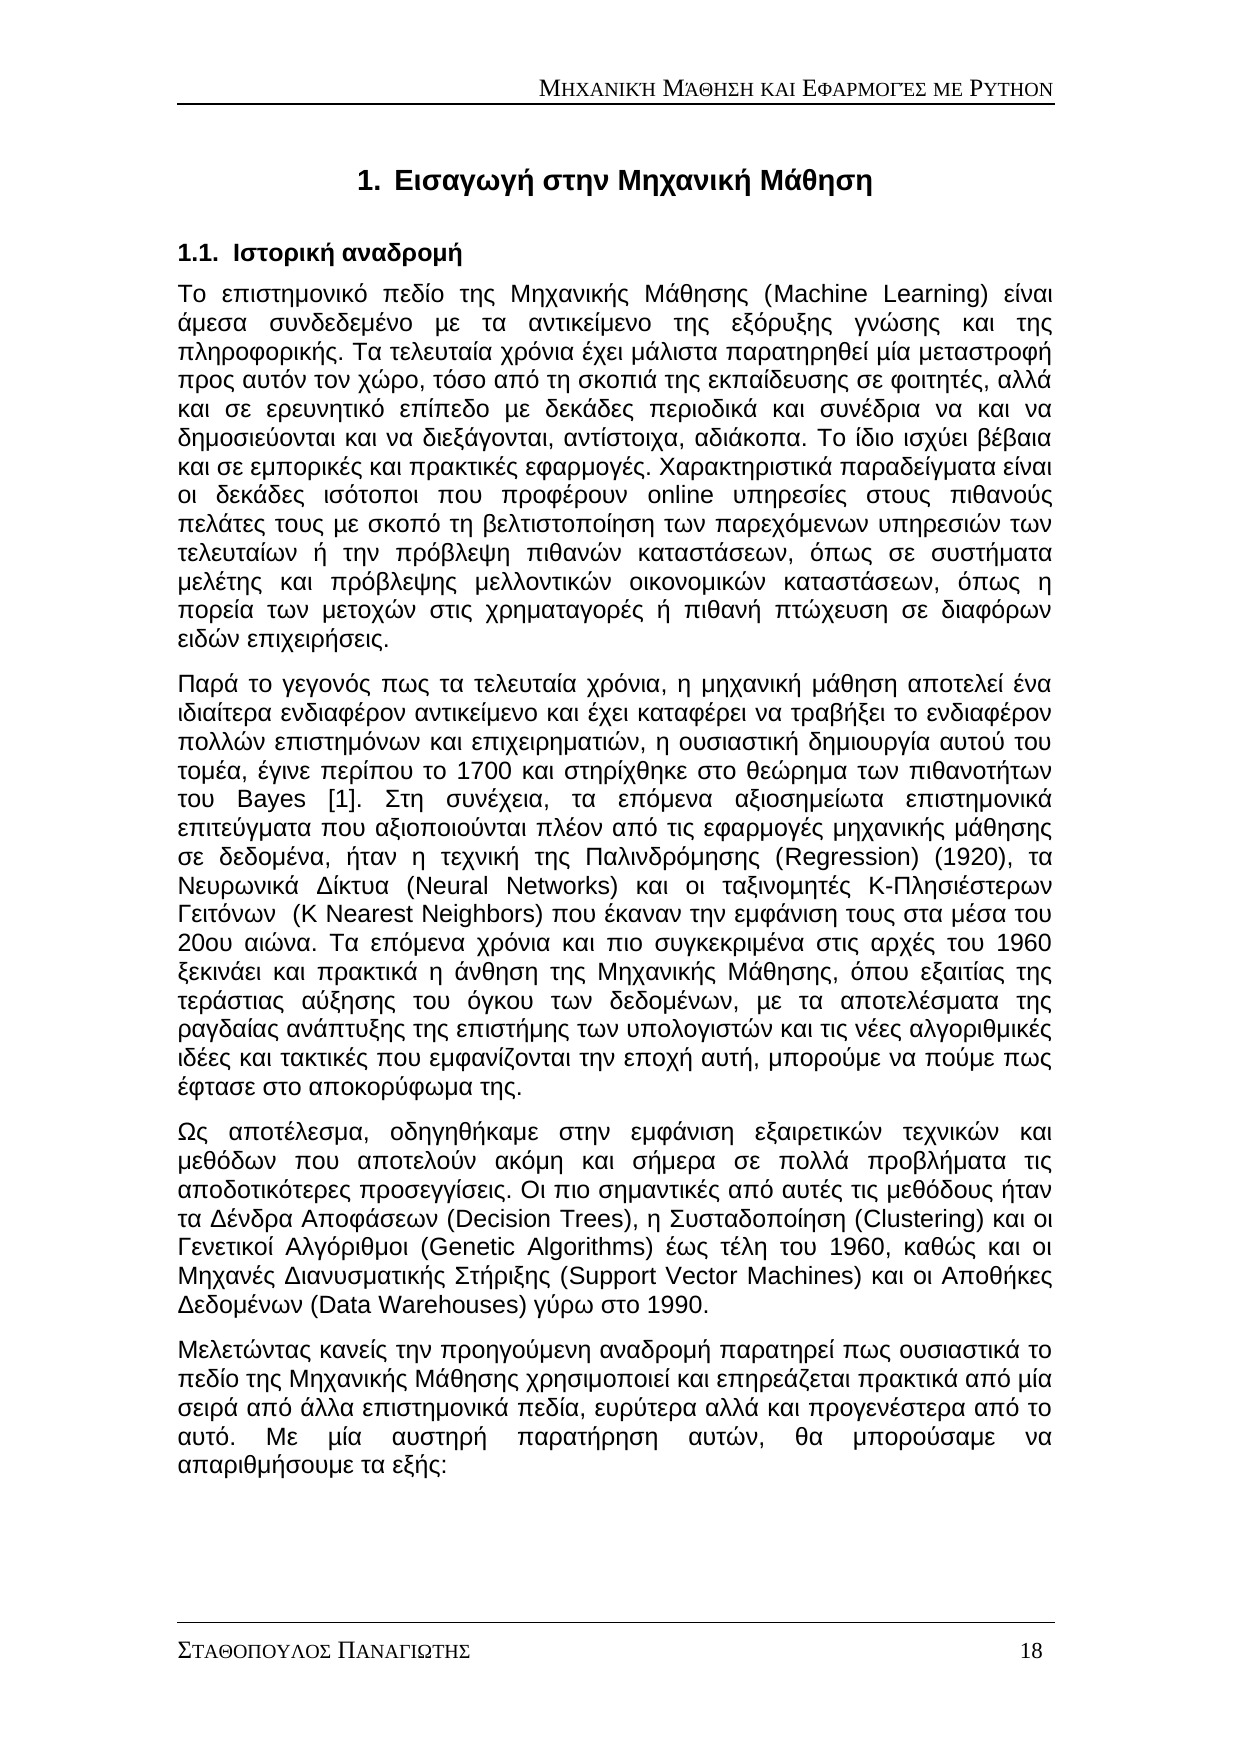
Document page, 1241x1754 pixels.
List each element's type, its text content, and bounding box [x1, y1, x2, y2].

subtitle 1.1. Ιστορική αναδρομή [177, 238, 1053, 267]
text Παρά το γεγονός πως τα τελευταία χρόνια, η μηχανική μάθηση αποτελεί ένα ιδιαίτερα ενδιαφέρον αντικείμενο και έχει καταφέρει να τραβήξει το ενδιαφέρον πολλών επιστημόνων και επιχειρηματιών, η ουσιαστική δημιουργία αυτού του τομέα, έγινε περίπου το 1700 και στηρίχθηκε στο θεώρημα των πιθανοτήτων του Bayes [1]. Στη συνέχεια, τα επόμενα αξιοσημείωτα επιστημονικά επιτεύγματα που αξιοποιούνται πλέον από τις εφαρμογές μηχανικής μάθησης σε δεδομένα, ήταν η τεχνική της Παλινδρόμησης (Regression) (1920), τα Νευρωνικά Δίκτυα (Neural Networks) και οι ταξινοµητές Κ-Πλησιέστερων Γειτόνων (K Nearest Neighbors) που έκαναν την εμφάνιση τους στα μέσα του 20ου αιώνα. Τα επόμενα χρόνια και πιο συγκεκριμένα στις αρχές του 1960 ξεκινάει και πρακτικά η άνθηση της Μηχανικής Μάθησης, όπου εξαιτίας της τεράστιας αύξησης του όγκου των δεδομένων, µε τα αποτελέσματα της ραγδαίας ανάπτυξης της επιστήμης των υπολογιστών και τις νέες αλγοριθμικές ιδέες και τακτικές που εμφανίζονται την εποχή αυτή, μπορούμε να πούμε πως έφτασε στο αποκορύφωμα της. [177, 669, 1053, 1101]
list Εισαγωγή στην Μηχανική Μάθηση [177, 162, 1053, 196]
text Το επιστημονικό πεδίο της Μηχανικής Μάθησης (Machine Learning) είναι άμεσα συνδεδεμένο µε τα αντικείμενο της εξόρυξης γνώσης και της πληροφορικής. Τα τελευταία χρόνια έχει μάλιστα παρατηρηθεί µία μεταστροφή προς αυτόν τον χώρο, τόσο από τη σκοπιά της εκπαίδευσης σε φοιτητές, αλλά και σε ερευνητικό επίπεδο µε δεκάδες περιοδικά και συνέδρια να και να δημοσιεύονται και να διεξάγονται, αντίστοιχα, αδιάκοπα. Το ίδιο ισχύει βέβαια και σε εμπορικές και πρακτικές εφαρμογές. Χαρακτηριστικά παραδείγματα είναι οι δεκάδες ισότοποι που προφέρουν online υπηρεσίες στους πιθανούς πελάτες τους µε σκοπό τη βελτιστοποίηση των παρεχόμενων υπηρεσιών των τελευταίων ή την πρόβλεψη πιθανών καταστάσεων, όπως σε συστήματα μελέτης και πρόβλεψης μελλοντικών οικονομικών καταστάσεων, όπως η πορεία των μετοχών στις χρηματαγορές ή πιθανή πτώχευση σε διαφόρων ειδών επιχειρήσεις. [177, 279, 1053, 653]
text Μελετώντας κανείς την προηγούμενη αναδρομή παρατηρεί πως ουσιαστικά το πεδίο της Μηχανικής Μάθησης χρησιμοποιεί και επηρεάζεται πρακτικά από µία σειρά από άλλα επιστημονικά πεδία, ευρύτερα αλλά και προγενέστερα από το αυτό. Με µία αυστηρή παρατήρηση αυτών, θα μπορούσαμε να απαριθμήσουμε τα εξής: [177, 1335, 1053, 1479]
text Ως αποτέλεσμα, οδηγηθήκαμε στην εμφάνιση εξαιρετικών τεχνικών και μεθόδων που αποτελούν ακόμη και σήμερα σε πολλά προβλήματα τις αποδοτικότερες προσεγγίσεις. Οι πιο σημαντικές από αυτές τις μεθόδους ήταν τα Δένδρα Αποφάσεων (Decision Trees), η Συσταδοποίηση (Clustering) και οι Γενετικοί Αλγόριθμοι (Genetic Algorithms) έως τέλη του 1960, καθώς και οι Μηχανές Διανυσματικής Στήριξης (Support Vector Machines) και οι Αποθήκες Δεδομένων (Data Warehouses) γύρω στο 1990. [177, 1117, 1053, 1319]
